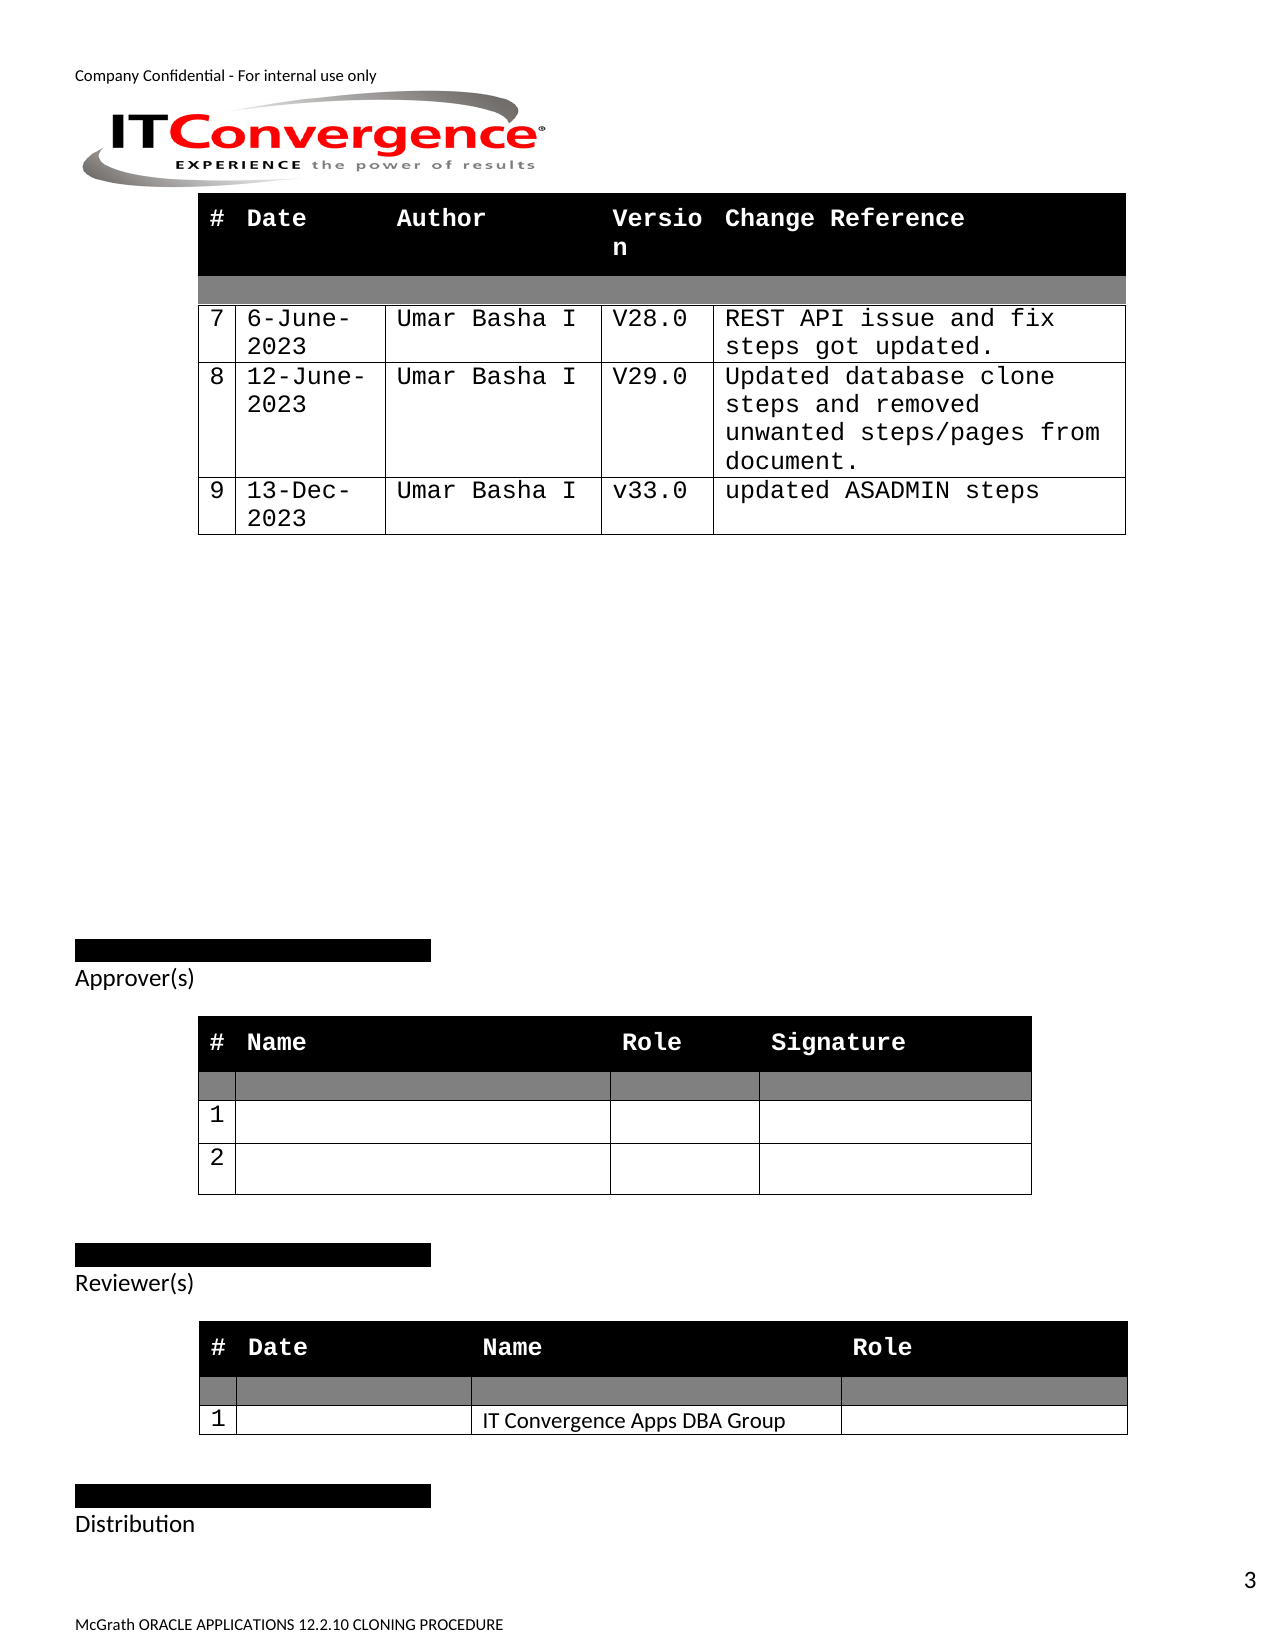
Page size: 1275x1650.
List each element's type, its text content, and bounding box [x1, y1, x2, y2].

table_cell [235, 276, 385, 304]
table_header Role [842, 1322, 1127, 1376]
table_cell [842, 1406, 1127, 1434]
table_cell [611, 1101, 759, 1143]
table_cell [760, 1072, 1031, 1100]
table_cell [236, 1101, 610, 1143]
table_header Name [472, 1322, 841, 1376]
table_header # [199, 194, 235, 275]
table_cell updated ASADMIN steps [714, 478, 1125, 534]
table_cell [236, 1072, 610, 1100]
table_cell 1 [199, 1101, 235, 1143]
table_cell 2 [199, 1144, 235, 1194]
table_cell [611, 1144, 759, 1194]
table_header Date [237, 1322, 471, 1376]
table_cell Umar Basha I [386, 363, 601, 477]
table_header Version [602, 194, 713, 275]
table_header # [199, 1018, 235, 1071]
table_header # [200, 1322, 236, 1376]
table_cell [611, 1072, 759, 1100]
table_header Change Reference [714, 194, 1125, 275]
table_cell 6-June-2023 [236, 306, 385, 362]
table_cell [842, 1377, 1127, 1405]
table_cell V29.0 [602, 363, 713, 477]
table_header Author [386, 194, 601, 275]
table_cell 9 [199, 478, 235, 534]
table_cell 7 [199, 306, 235, 362]
picture [75, 85, 558, 193]
table_cell 13-Dec-2023 [236, 478, 385, 534]
table_cell V28.0 [602, 306, 713, 362]
table_cell [385, 276, 601, 304]
table_cell [237, 1406, 471, 1434]
table_cell [237, 1377, 471, 1405]
table_cell 8 [199, 363, 235, 477]
text Approver(s) [75, 962, 1256, 993]
text Reviewer(s) [75, 1267, 1256, 1298]
table_cell [200, 1377, 236, 1405]
table_cell v33.0 [602, 478, 713, 534]
table_cell IT Convergence Apps DBA Group [472, 1406, 841, 1434]
table_cell Updated database clone steps and removed unwanted steps/pages from document. [714, 363, 1125, 477]
table_cell 1 [200, 1406, 236, 1434]
table_header Role [611, 1018, 759, 1071]
table_cell [760, 1144, 1031, 1194]
table_cell REST API issue and fix steps got updated. [714, 306, 1125, 362]
table_cell [601, 276, 714, 304]
table_cell [760, 1101, 1031, 1143]
table_cell [714, 276, 1126, 304]
table_cell [472, 1377, 841, 1405]
table_cell [236, 1144, 610, 1194]
table_cell Umar Basha I [386, 478, 601, 534]
table_header Date [236, 194, 385, 275]
table_cell Umar Basha I [386, 306, 601, 362]
table_cell [199, 1072, 235, 1100]
table_cell [198, 276, 235, 304]
table_cell 12-June-2023 [236, 363, 385, 477]
table_header Name [236, 1018, 610, 1071]
table_header Signature [760, 1018, 1031, 1071]
text Distribution [75, 1508, 1256, 1538]
